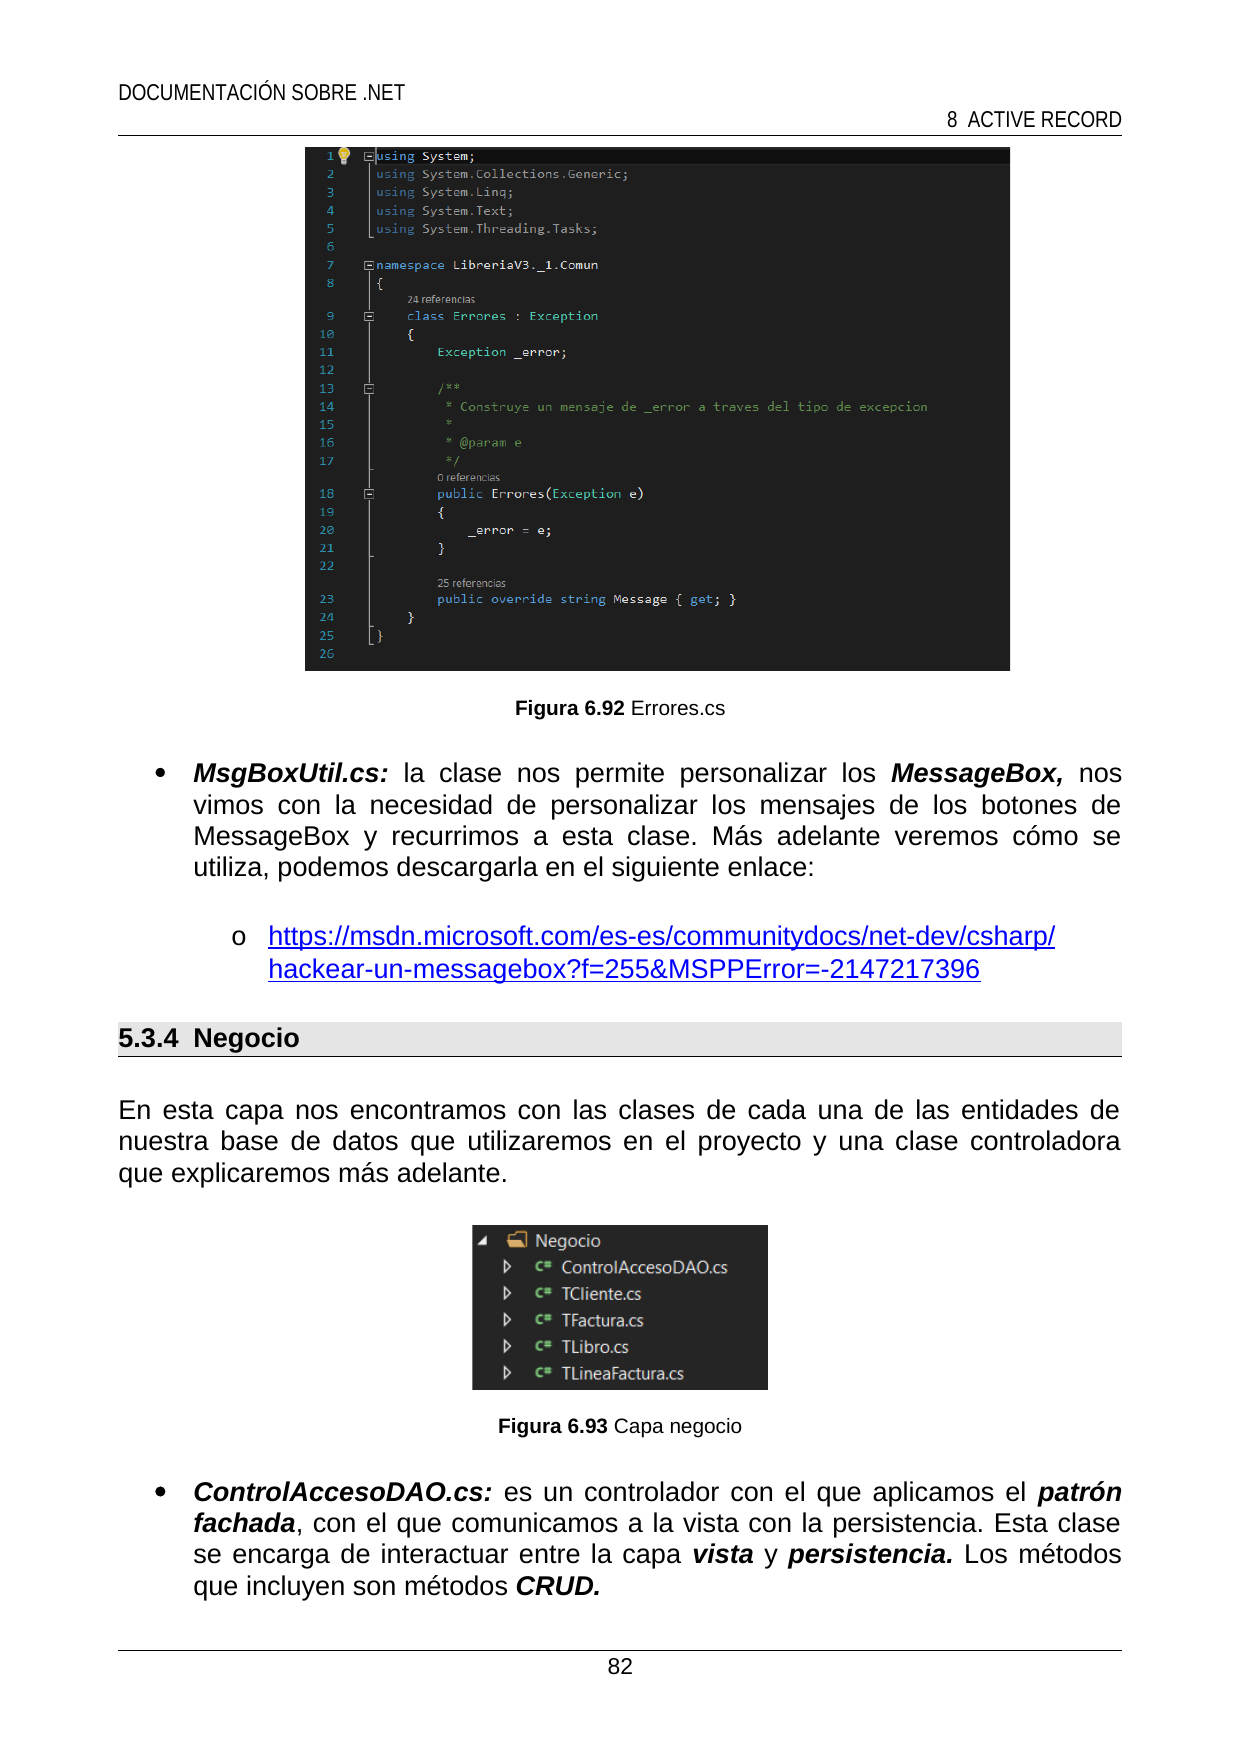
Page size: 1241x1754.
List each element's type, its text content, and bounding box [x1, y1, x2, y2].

list ControlAccesoDAO.cs: es un controlador con el que aplicamos el patrón fachada, con el que comunicamos a la vista con la persistencia. Esta clase se encarga de interactuar entre la capa vista y persistencia. Los métodos que incluyen son métodos CRUD. [156, 1476, 1122, 1601]
list https://msdn.microsoft.com/es-es/communitydocs/net-dev/csharp/hackear-un-messagebox?f=255&MSPPError=-2147217396 [231, 920, 1122, 985]
text En esta capa nos encontramos con las clases de cada una de las entidades de nuestra base de datos que utilizaremos en el proyecto y una clase controladora que explicaremos más adelante. [118, 1094, 1122, 1188]
list MsgBoxUtil.cs: la clase nos permite personalizar los MessageBox, nos vimos con la necesidad de personalizar los mensajes de los botones de MessageBox y recurrimos a esta clase. Más adelante veremos cómo se utiliza, podemos descargarla en el siguiente enlace: [156, 757, 1122, 882]
picture [305, 147, 1011, 671]
picture [472, 1225, 768, 1390]
subtitle Negocio [118, 1022, 1122, 1056]
